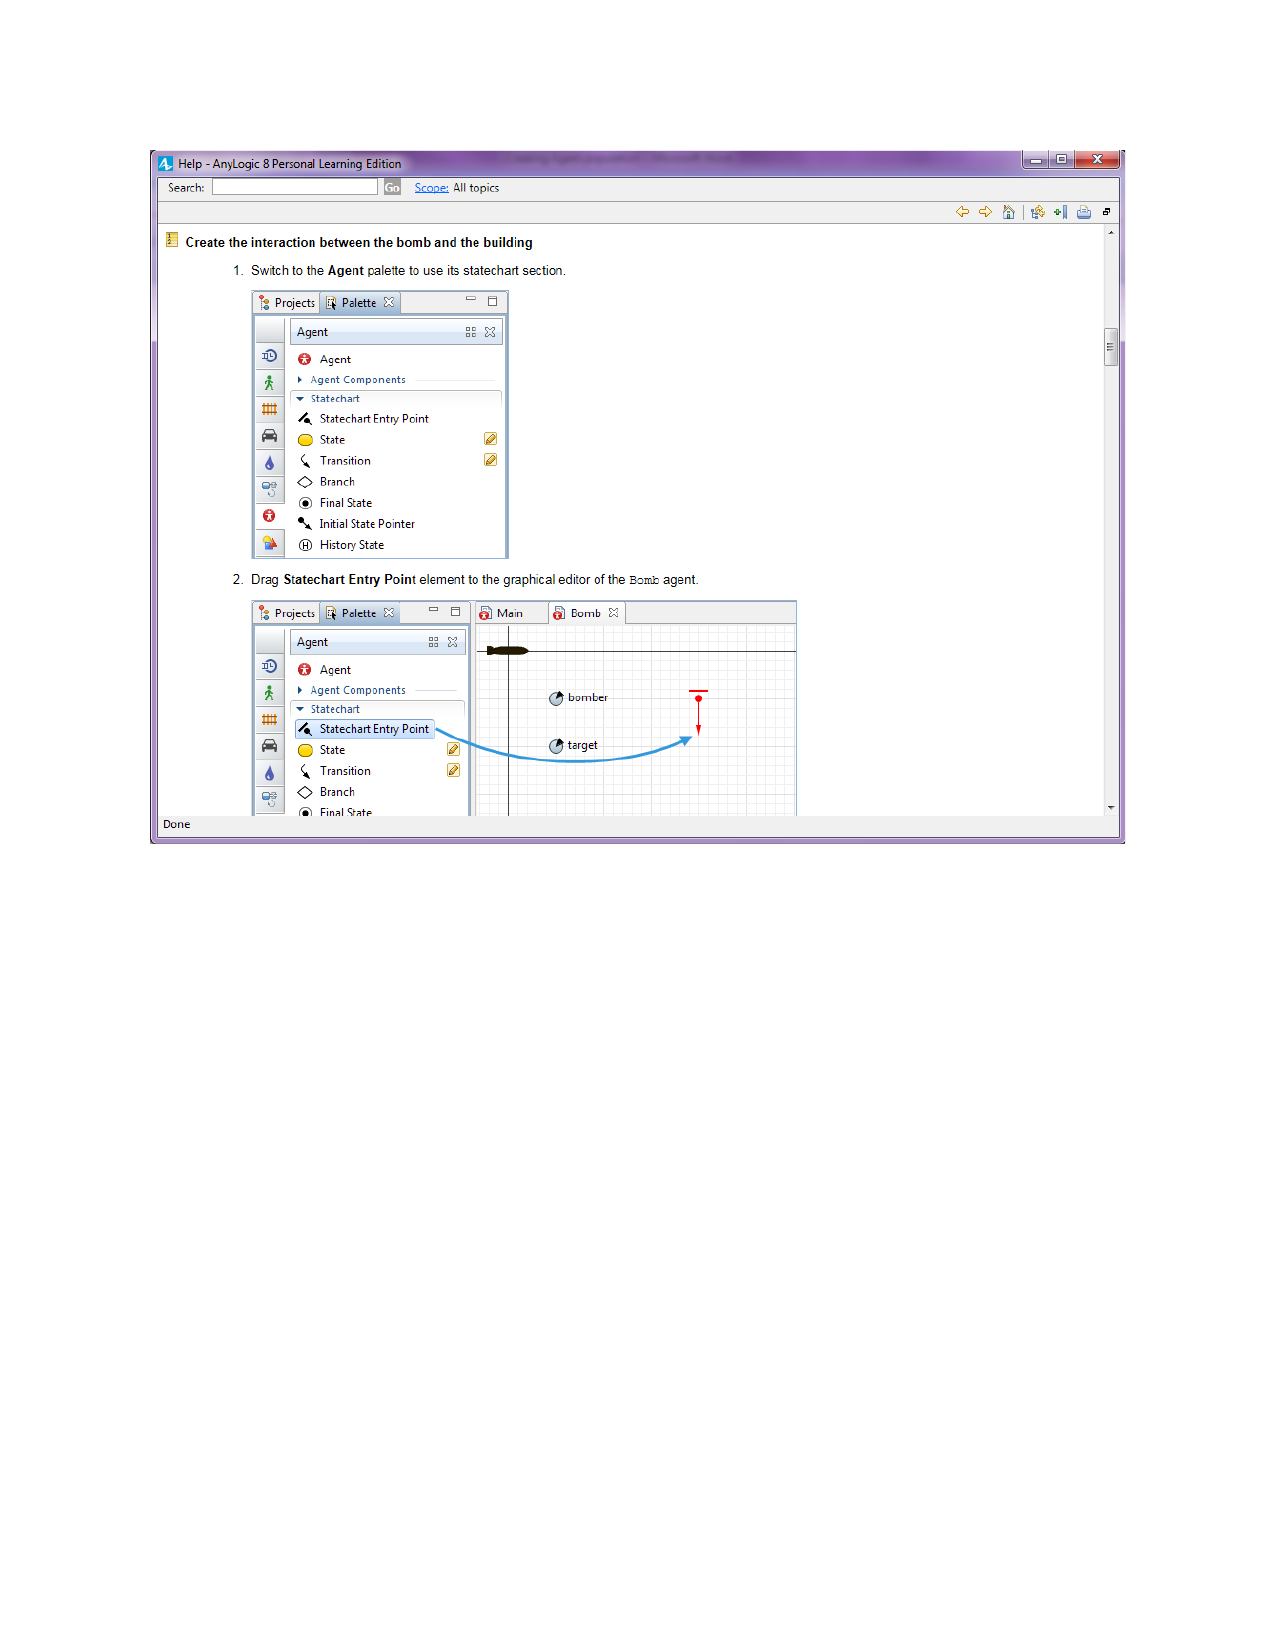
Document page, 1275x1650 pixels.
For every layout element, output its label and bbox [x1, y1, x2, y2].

picture [150, 150, 1125, 844]
